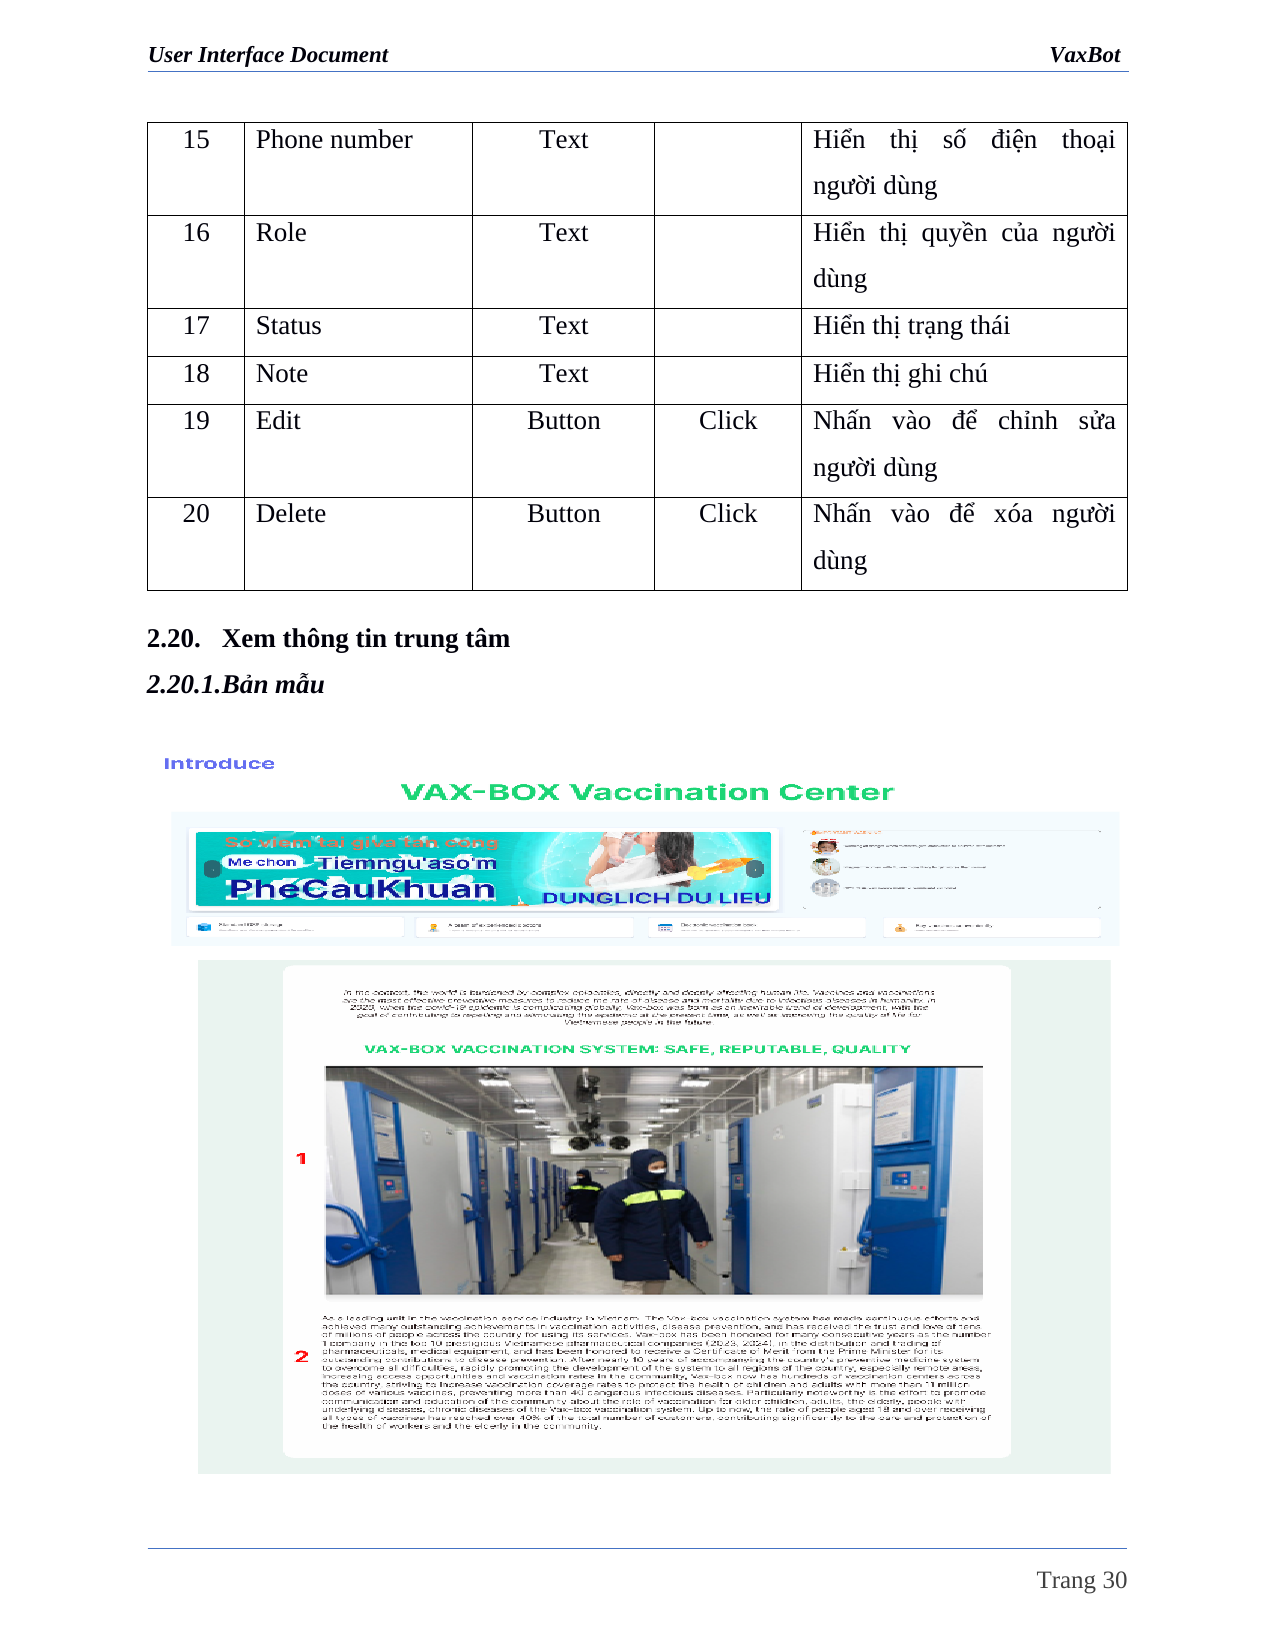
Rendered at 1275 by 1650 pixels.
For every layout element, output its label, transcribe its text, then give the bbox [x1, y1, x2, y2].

table_cell Delete [245, 498, 472, 590]
table_cell Hiển thị số điện thoại người dùng [802, 123, 1127, 215]
table_cell Text [473, 357, 654, 403]
table_cell Hiển thị quyền của người dùng [802, 216, 1127, 308]
table_cell Hiển thị trạng thái [802, 309, 1127, 356]
table_cell Button [473, 405, 654, 497]
table_cell 20 [148, 498, 244, 590]
table_cell [655, 123, 801, 215]
table_cell [655, 357, 801, 403]
table_cell 19 [148, 405, 244, 497]
table_cell Nhấn vào để xóa người dùng [802, 498, 1127, 590]
table_cell 18 [148, 357, 244, 403]
list Bản mẫu [147, 668, 1127, 700]
table_cell Nhấn vào để chỉnh sửa người dùng [802, 405, 1127, 497]
table_cell Edit [245, 405, 472, 497]
table_cell 17 [148, 309, 244, 356]
table_cell Hiển thị ghi chú [802, 357, 1127, 403]
table_cell Button [473, 498, 654, 590]
table_cell Role [245, 216, 472, 308]
table_cell 15 [148, 123, 244, 215]
picture [147, 744, 1132, 1474]
table_cell Note [245, 357, 472, 403]
table_cell Click [655, 405, 801, 497]
table_cell Text [473, 309, 654, 356]
table_cell [655, 309, 801, 356]
table_cell 16 [148, 216, 244, 308]
table_cell Text [473, 216, 654, 308]
table_cell Click [655, 498, 801, 590]
table_cell Phone number [245, 123, 472, 215]
table_cell [655, 216, 801, 308]
list Xem thông tin trung tâm [147, 622, 1127, 653]
table_cell Status [245, 309, 472, 356]
table_cell Text [473, 123, 654, 215]
